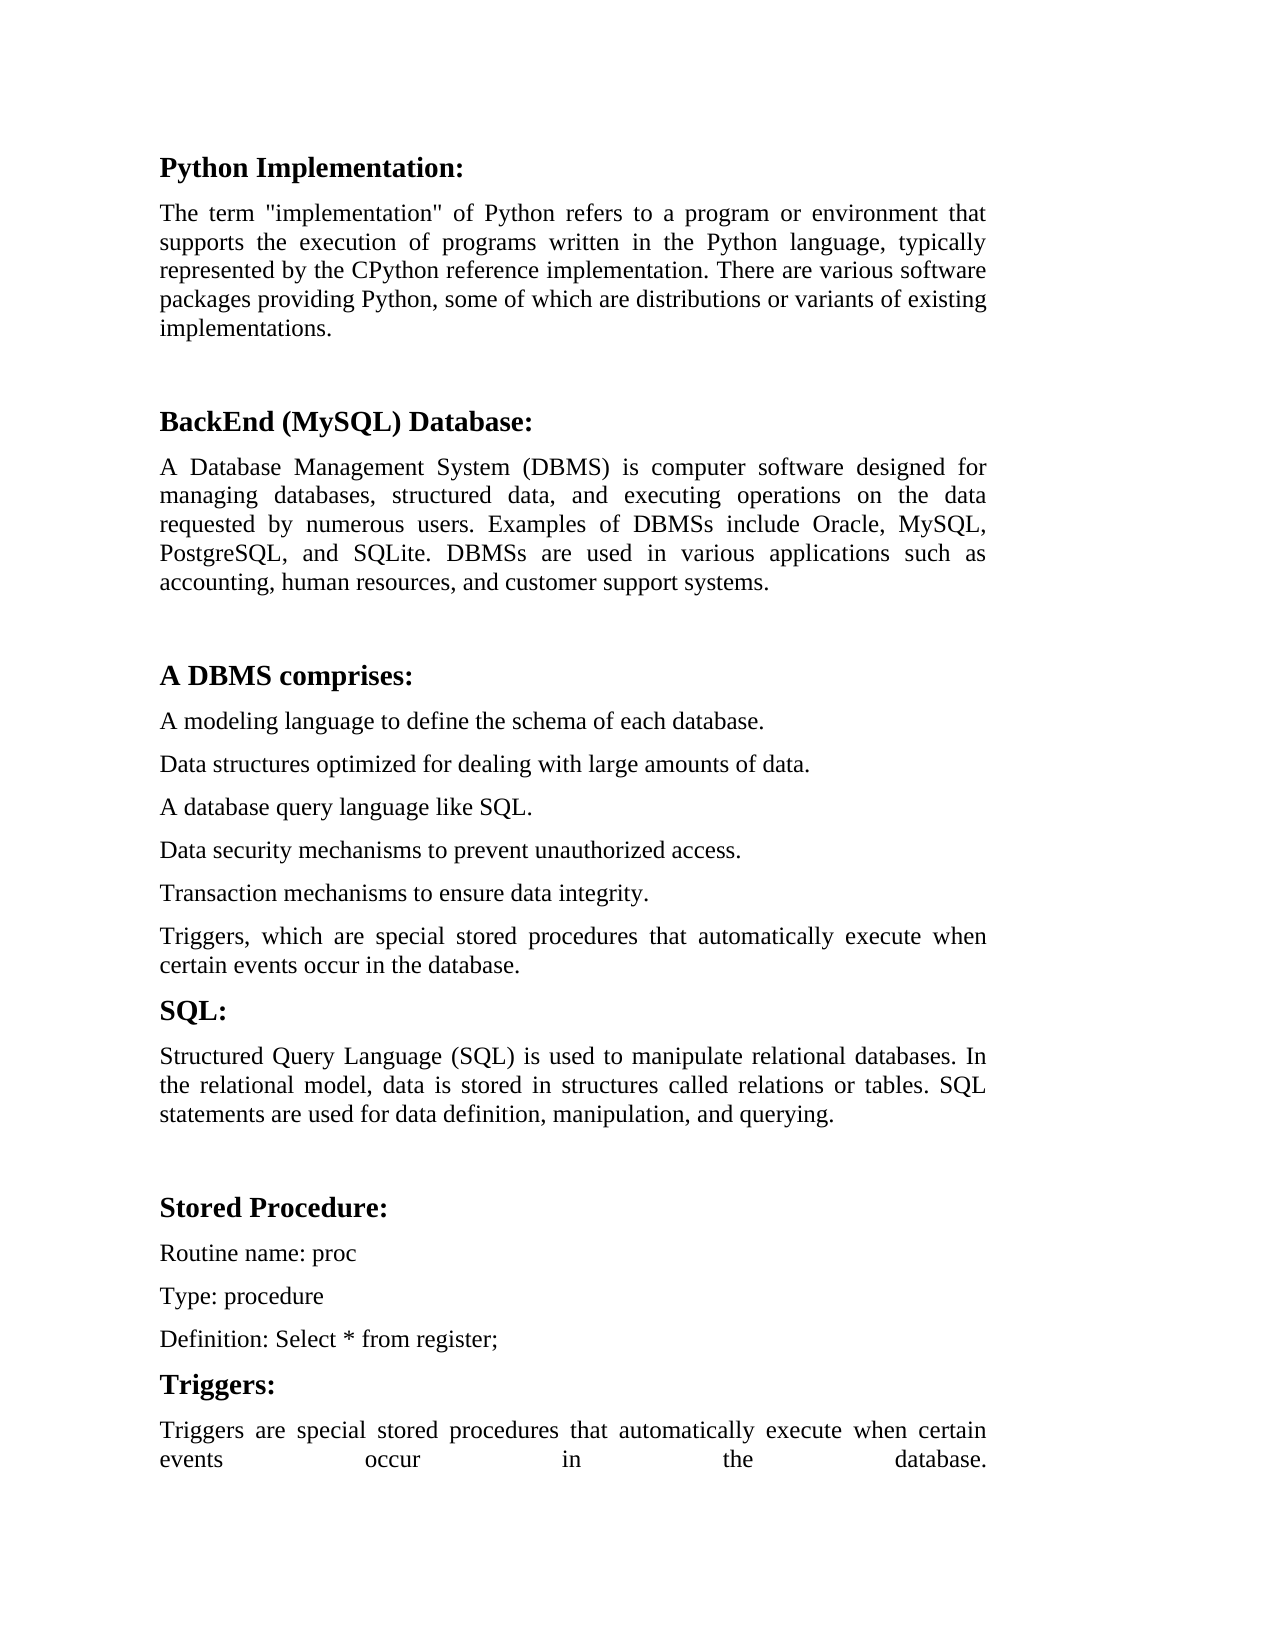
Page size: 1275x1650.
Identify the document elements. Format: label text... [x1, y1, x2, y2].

text Type: procedure [159, 1281, 987, 1309]
text SQL: [159, 993, 987, 1027]
text Structured Query Language (SQL) is used to manipulate relational databases. In the relational model, data is stored in structures called relations or tables. SQL statements are used for data definition, manipulation, and querying. [159, 1041, 987, 1127]
text The term "implementation" of Python refers to a program or environment that supports the execution of programs written in the Python language, typically represented by the CPython reference implementation. There are various software packages providing Python, some of which are distributions or variants of existing implementations. [159, 198, 987, 342]
text BackEnd (MySQL) Database: [159, 404, 987, 437]
text Triggers, which are special stored procedures that automatically execute when certain events occur in the database. [159, 921, 987, 979]
text Definition: Select * from register; [159, 1324, 987, 1353]
text Stored Procedure: [159, 1190, 987, 1223]
text Routine name: proc [159, 1238, 987, 1266]
text A modeling language to define the schema of each database. [159, 706, 987, 734]
text A Database Management System (DBMS) is computer software designed for managing databases, structured data, and executing operations on the data requested by numerous users. Examples of DBMSs include Oracle, MySQL, PostgreSQL, and SQLite. DBMSs are used in various applications such as accounting, human resources, and customer support systems. [159, 452, 987, 596]
text Transaction mechanisms to ensure data integrity. [159, 878, 987, 907]
text A DBMS comprises: [159, 658, 987, 691]
text Data security mechanisms to prevent unauthorized access. [159, 835, 987, 864]
text Triggers: [159, 1367, 987, 1401]
text A database query language like SQL. [159, 792, 987, 821]
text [159, 1415, 987, 1472]
text Data structures optimized for dealing with large amounts of data. [159, 749, 987, 778]
text Python Implementation: [159, 150, 987, 183]
